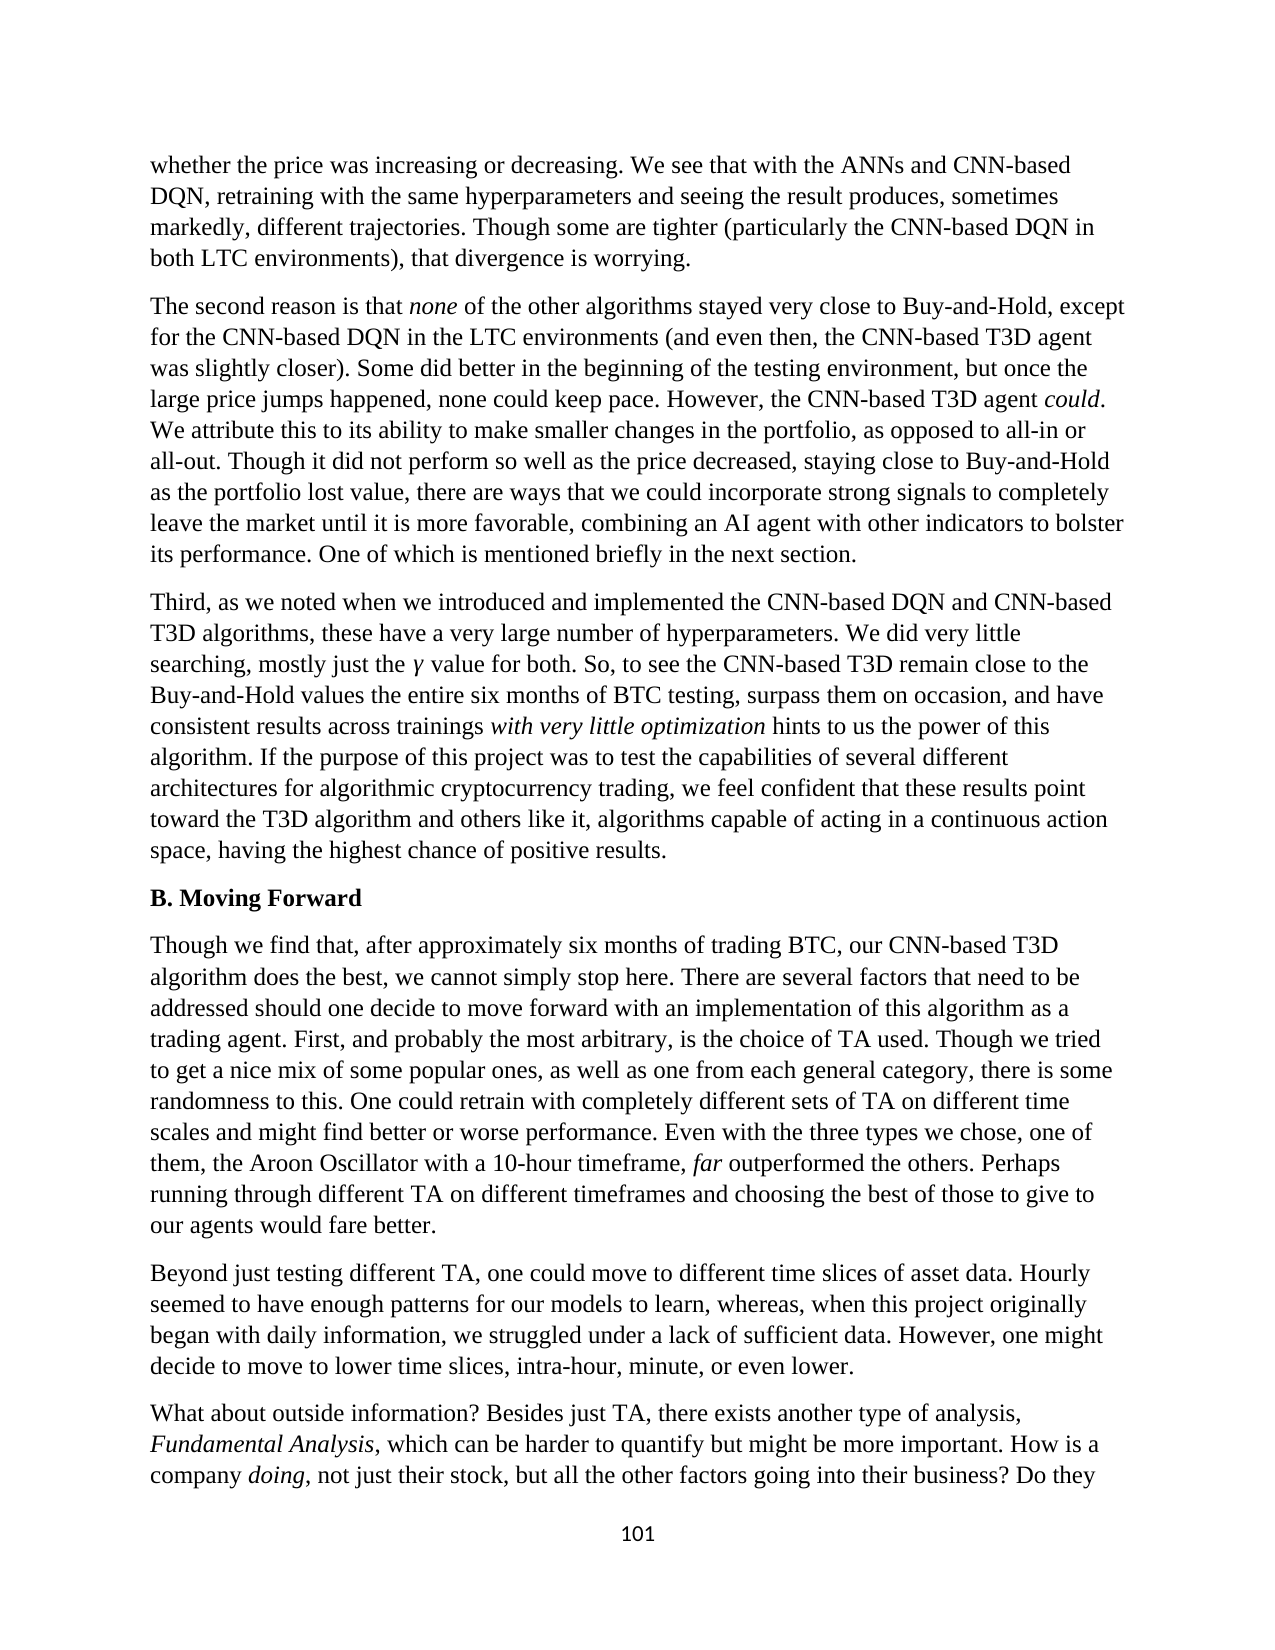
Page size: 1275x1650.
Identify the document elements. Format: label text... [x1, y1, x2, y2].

text Third, as we noted when we introduced and implemented the CNN-based DQN and CNN-based T3D algorithms, these have a very large number of hyperparameters. We did very little searching, mostly just the value for both. So, to see the CNN-based T3D remain close to the Buy-and-Hold values the entire six months of BTC testing, surpass them on occasion, and have consistent results across trainings with very little optimization hints to us the power of this algorithm. If the purpose of this project was to test the capabilities of several different architectures for algorithmic cryptocurrency trading, we feel confident that these results point toward the T3D algorithm and others like it, algorithms capable of acting in a continuous action space, having the highest chance of positive results. [150, 587, 1125, 864]
text Though we find that, after approximately six months of trading BTC, our CNN-based T3D algorithm does the best, we cannot simply stop here. There are several factors that need to be addressed should one decide to move forward with an implementation of this algorithm as a trading agent. First, and probably the most arbitrary, is the choice of TA used. Though we tried to get a nice mix of some popular ones, as well as one from each general category, there is some randomness to this. One could retrain with completely different sets of TA on different time scales and might find better or worse performance. Even with the three types we chose, one of them, the Aroon Oscillator with a 10-hour timeframe, far outperformed the others. Perhaps running through different TA on different timeframes and choosing the best of those to give to our agents would fare better. [150, 931, 1125, 1239]
text B. Moving Forward [150, 883, 1125, 912]
text The second reason is that none of the other algorithms stayed very close to Buy-and-Hold, except for the CNN-based DQN in the LTC environments (and even then, the CNN-based T3D agent was slightly closer). Some did better in the beginning of the testing environment, but once the large price jumps happened, none could keep pace. However, the CNN-based T3D agent could. We attribute this to its ability to make smaller changes in the portfolio, as opposed to all-in or all-out. Though it did not perform so well as the price decreased, staying close to Buy-and-Hold as the portfolio lost value, there are ways that we could incorporate strong signals to completely leave the market until it is more favorable, combining an AI agent with other indicators to bolster its performance. One of which is mentioned briefly in the next section. [150, 291, 1125, 568]
text Beyond just testing different TA, one could move to different time slices of asset data. Hourly seemed to have enough patterns for our models to learn, whereas, when this project originally began with daily information, we struggled under a lack of sufficient data. However, one might decide to move to lower time slices, intra-hour, minute, or even lower. [150, 1258, 1125, 1379]
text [150, 150, 1125, 272]
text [150, 1398, 1125, 1489]
